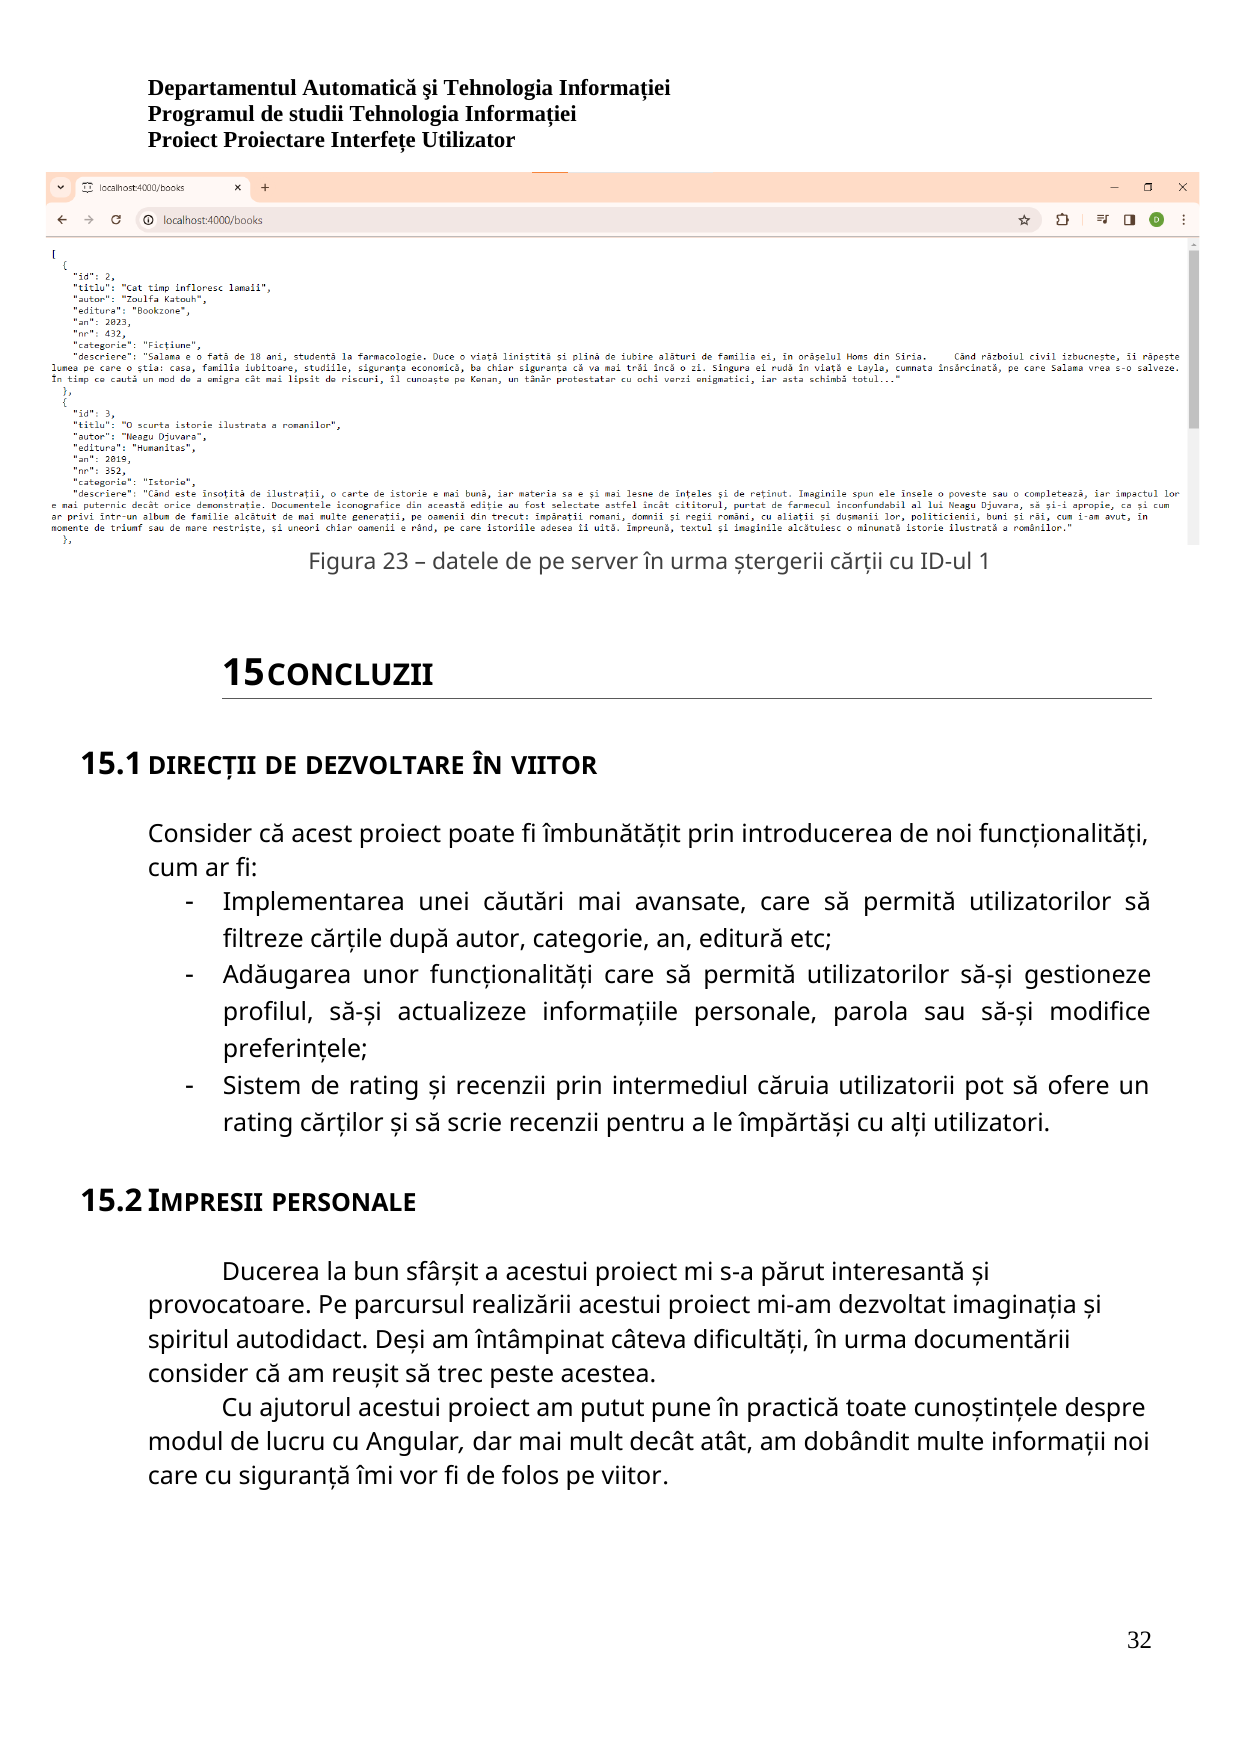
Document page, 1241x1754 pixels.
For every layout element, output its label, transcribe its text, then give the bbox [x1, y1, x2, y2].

list Adăugarea unor funcționalități care să permită utilizatorilor să-și gestioneze profilul, să-și actualizeze informațiile personale, parola sau să-și modifice preferințele; [185, 957, 1152, 1065]
text Consider că acest proiect poate fi îmbunătățit prin introducerea de noi funcționalități, cum ar fi: [148, 815, 1152, 883]
text Figura 23 – datele de pe server în urma ștergerii cărții cu ID-ul 1 [148, 545, 1152, 576]
list Sistem de rating și recenzii prin intermediul căruia utilizatorii pot să ofere un rating cărților și să scrie recenzii pentru a le împărtăși cu alți utilizatori. [185, 1067, 1152, 1138]
picture [45, 172, 1200, 545]
text Ducerea la bun sfârșit a acestui proiect mi s-a părut interesantă și provocatoare. Pe parcursul realizării acestui proiect mi-am dezvoltat imaginația și spiritul autodidact. Deși am întâmpinat câteva dificultăți, în urma documentării consider că am reușit să trec peste acestea. [148, 1253, 1152, 1389]
subtitle concluzii [222, 645, 1152, 698]
subtitle direcții de dezvoltare în viitor [80, 741, 1152, 783]
text Cu ajutorul acestui proiect am putut pune în practică toate cunoștințele despre modul de lucru cu Angular, dar mai mult decât atât, am dobândit multe informații noi care cu siguranță îmi vor fi de folos pe viitor. [148, 1389, 1152, 1492]
subtitle Impresii personale [80, 1178, 1152, 1221]
list Implementarea unei căutări mai avansate, care să permită utilizatorilor să filtreze cărțile după autor, categorie, an, editură etc; [185, 883, 1152, 954]
